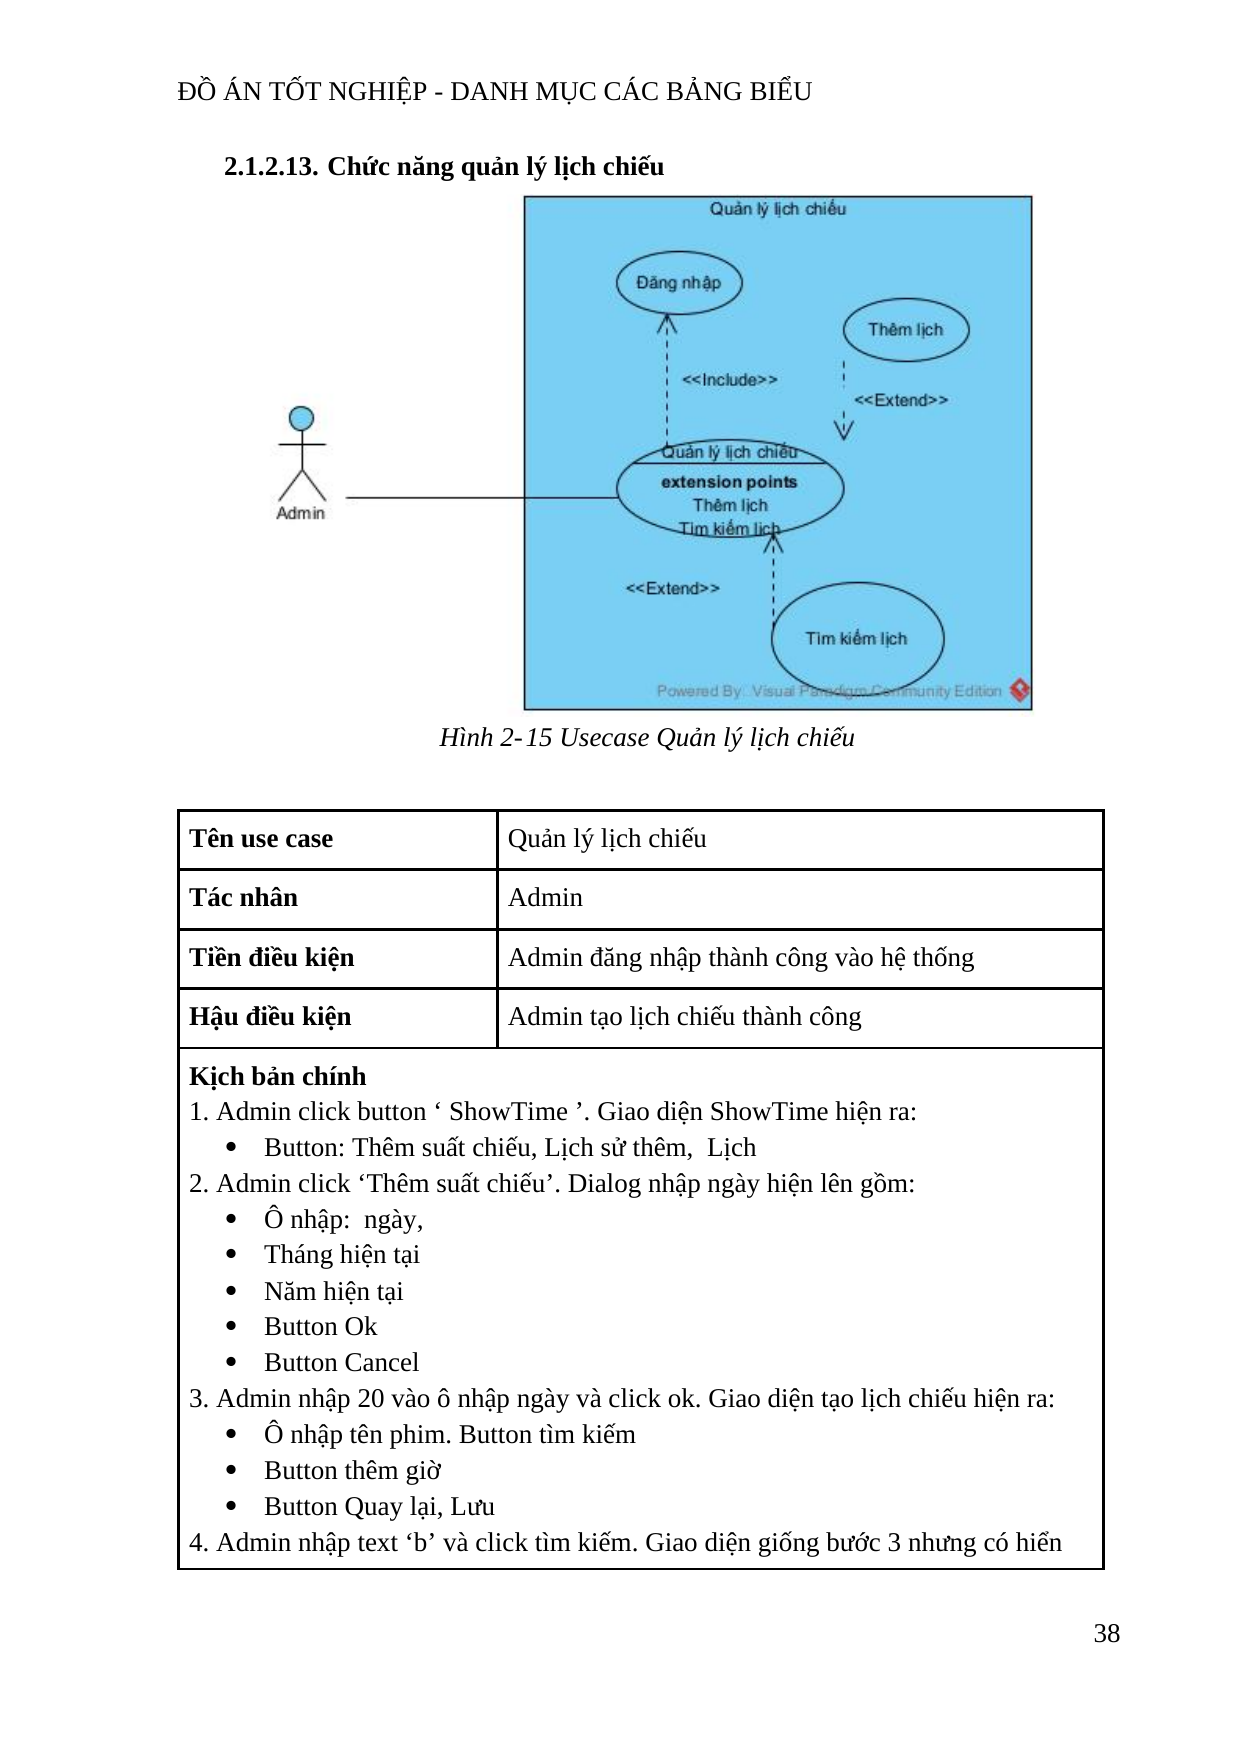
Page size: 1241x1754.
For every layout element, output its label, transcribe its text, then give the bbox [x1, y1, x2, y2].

table_cell Hậu điều kiện [180, 990, 496, 1046]
table_header Tên use case [180, 812, 496, 868]
table_header Quản lý lịch chiếu [499, 812, 1102, 868]
table_cell Admin đăng nhập thành công vào hệ thống [499, 931, 1102, 987]
subtitle Chức năng quản lý lịch chiếu [224, 150, 1120, 181]
table_cell Admin tạo lịch chiếu thành công [499, 990, 1102, 1046]
table_cell Admin [499, 871, 1102, 928]
picture [258, 194, 1039, 717]
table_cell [180, 1049, 1102, 1567]
table_cell Tiền điều kiện [180, 931, 496, 987]
table_cell Tác nhân [180, 871, 496, 928]
